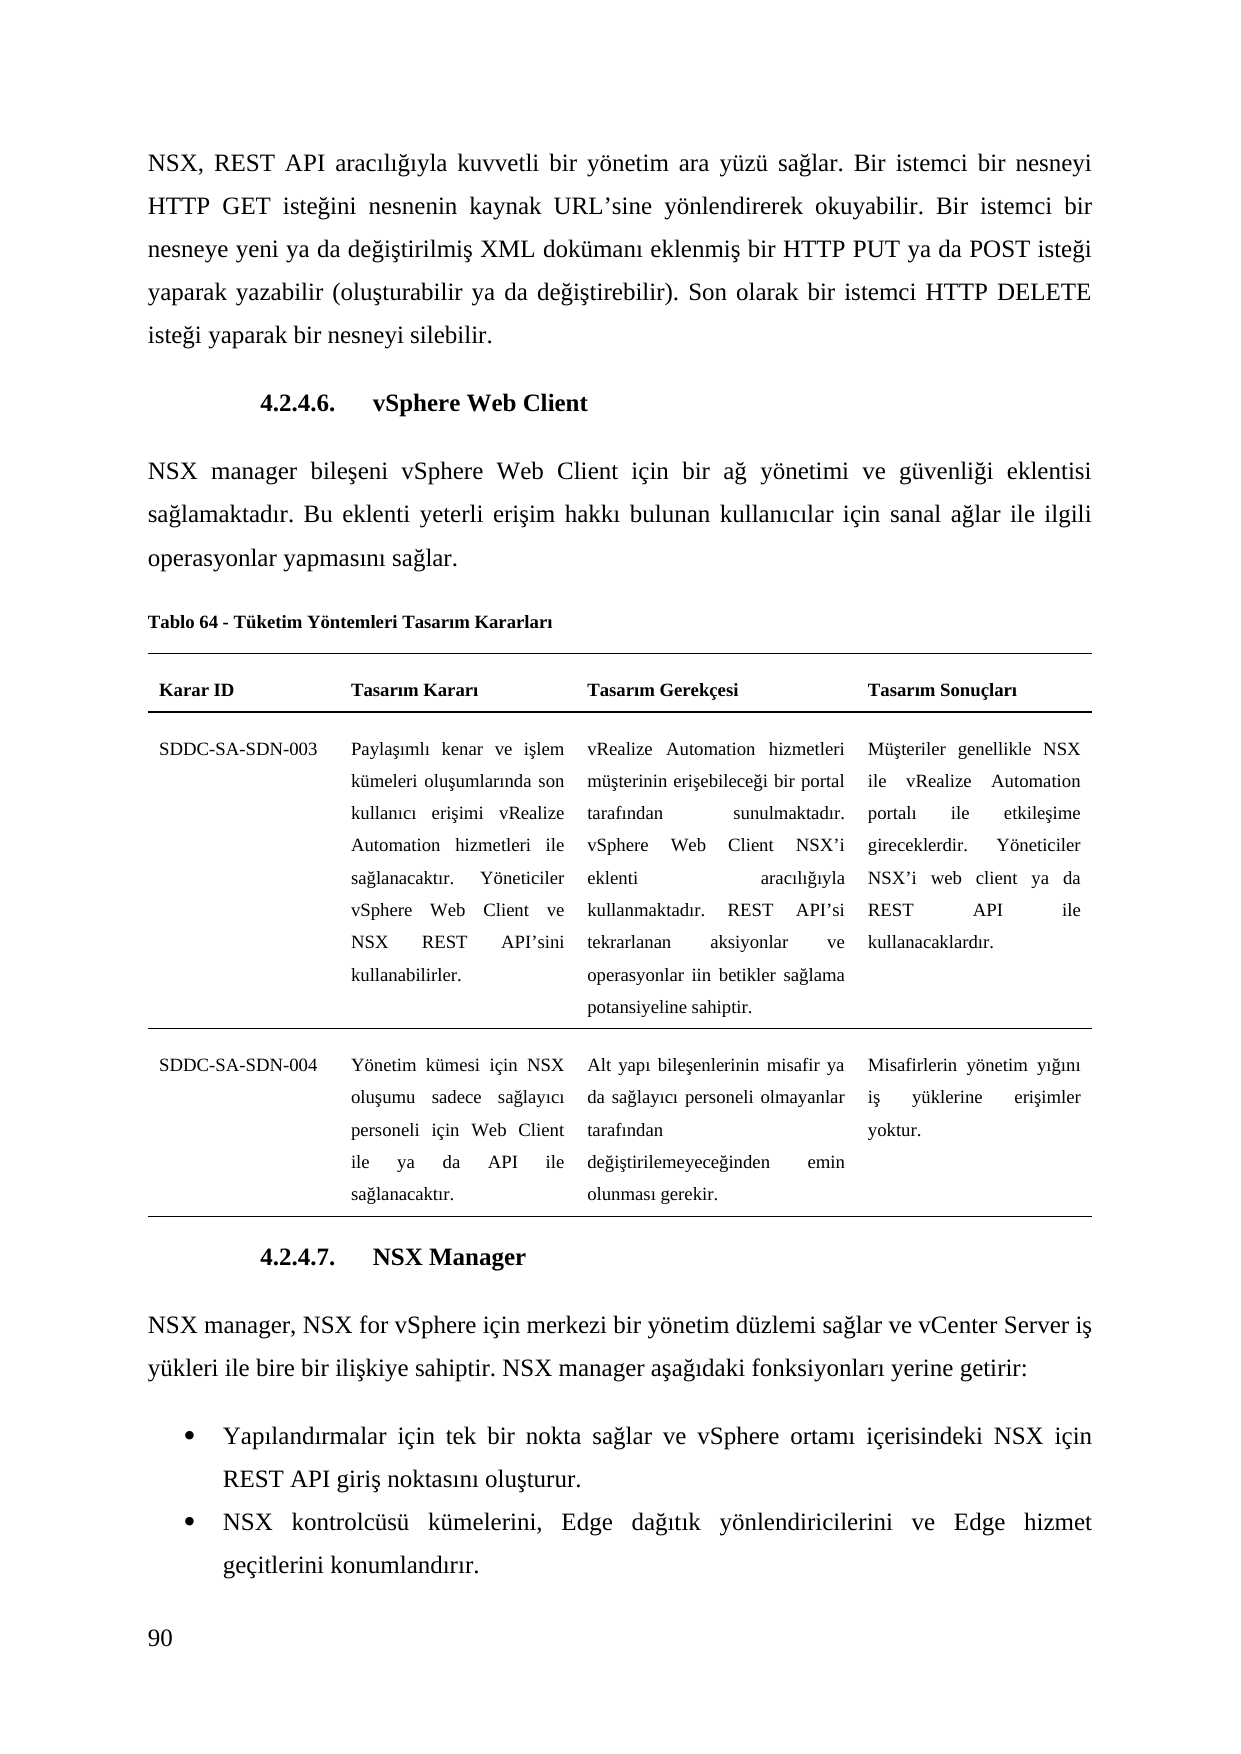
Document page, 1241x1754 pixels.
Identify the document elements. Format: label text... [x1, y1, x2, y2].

table_header Tasarım Gerekçesi [576, 654, 856, 711]
table_cell Paylaşımlı kenar ve işlem kümeleri oluşumlarında son kullanıcı erişimi vRealize Automation hizmetleri ile sağlanacaktır. Yöneticiler vSphere Web Client ve NSX REST API’sini kullanabilirler. [340, 713, 576, 1028]
text NSX manager bileşeni vSphere Web Client için bir ağ yönetimi ve güvenliği eklentisi sağlamaktadır. Bu eklenti yeterli erişim hakkı bulunan kullanıcılar için sanal ağlar ile ilgili operasyonlar yapmasını sağlar. [148, 456, 1093, 571]
text NSX manager, NSX for vSphere için merkezi bir yönetim düzlemi sağlar ve vCenter Server iş yükleri ile bire bir ilişkiye sahiptir. NSX manager aşağıdaki fonksiyonları yerine getirir: [148, 1310, 1093, 1382]
table_header Tasarım Kararı [340, 654, 576, 711]
list NSX kontrolcüsü kümelerini, Edge dağıtık yönlendiricilerini ve Edge hizmet geçitlerini konumlandırır. [185, 1507, 1093, 1579]
table_cell SDDC-SA-SDN-004 [148, 1029, 339, 1216]
table_cell vRealize Automation hizmetleri müşterinin erişebileceği bir portal tarafından sunulmaktadır. vSphere Web Client NSX’i eklenti aracılığıyla kullanmaktadır. REST API’si tekrarlanan aksiyonlar ve operasyonlar iin betikler sağlama potansiyeline sahiptir. [576, 713, 856, 1028]
table_header Karar ID [148, 654, 339, 711]
table_cell Misafirlerin yönetim yığını iş yüklerine erişimler yoktur. [856, 1029, 1092, 1216]
text NSX, REST API aracılığıyla kuvvetli bir yönetim ara yüzü sağlar. Bir istemci bir nesneyi HTTP GET isteğini nesnenin kaynak URL’sine yönlendirerek okuyabilir. Bir istemci bir nesneye yeni ya da değiştirilmiş XML dokümanı eklenmiş bir HTTP PUT ya da POST isteği yaparak yazabilir (oluşturabilir ya da değiştirebilir). Son olarak bir istemci HTTP DELETE isteği yaparak bir nesneyi silebilir. [148, 148, 1093, 349]
table_cell Yönetim kümesi için NSX oluşumu sadece sağlayıcı personeli için Web Client ile ya da API ile sağlanacaktır. [340, 1029, 576, 1216]
text Tablo 64 - Tüketim Yöntemleri Tasarım Kararları [148, 611, 1093, 632]
list vSphere Web Client [260, 388, 1093, 417]
list NSX Manager [260, 1242, 1093, 1270]
table_header Tasarım Sonuçları [856, 654, 1092, 711]
table_cell Alt yapı bileşenlerinin misafir ya da sağlayıcı personeli olmayanlar tarafından değiştirilemeyeceğinden emin olunması gerekir. [576, 1029, 856, 1216]
table_cell SDDC-SA-SDN-003 [148, 713, 339, 1028]
table_cell Müşteriler genellikle NSX ile vRealize Automation portalı ile etkileşime gireceklerdir. Yöneticiler NSX’i web client ya da REST API ile kullanacaklardır. [856, 713, 1092, 1028]
list Yapılandırmalar için tek bir nokta sağlar ve vSphere ortamı içerisindeki NSX için REST API giriş noktasını oluşturur. [185, 1421, 1093, 1493]
